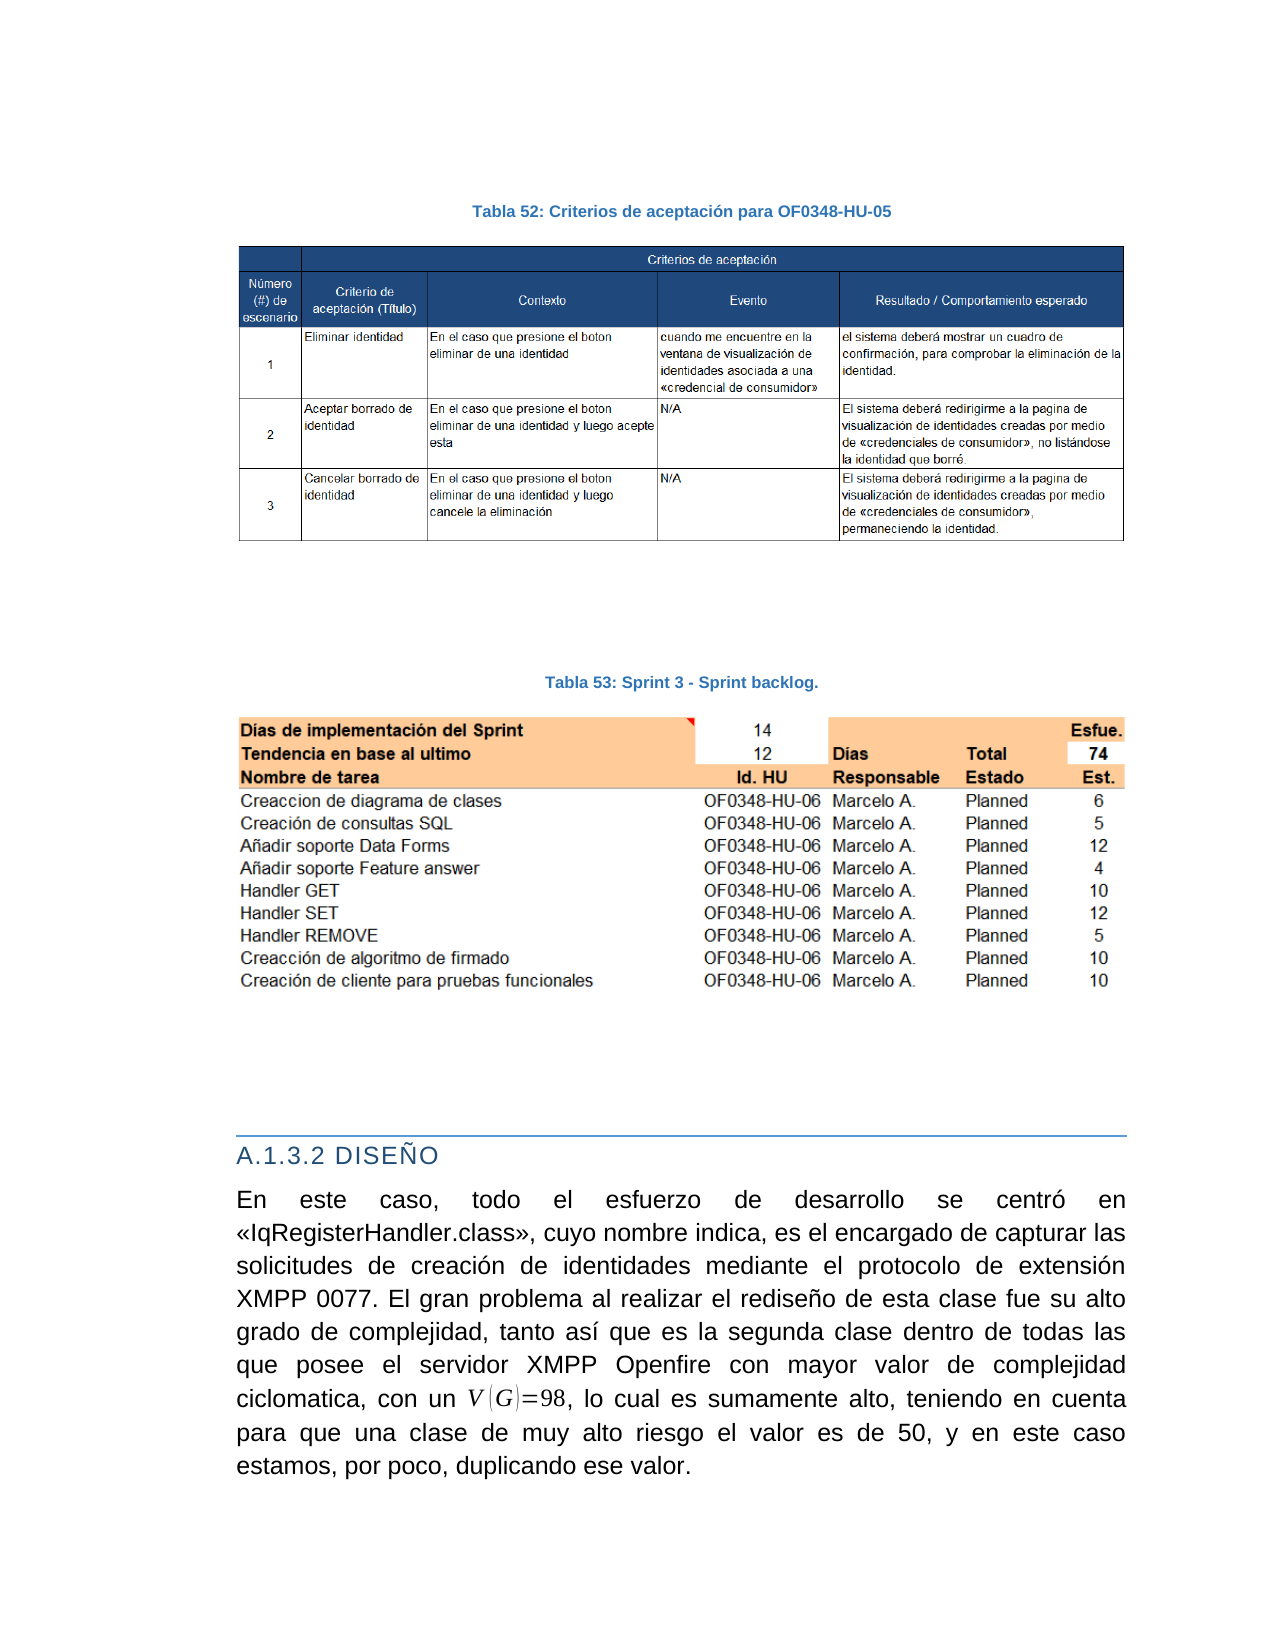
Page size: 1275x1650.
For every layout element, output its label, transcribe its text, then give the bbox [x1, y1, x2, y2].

picture [238, 715, 1125, 993]
text Tabla : Criterios de aceptación para OF0348-HU-05 [236, 202, 1127, 221]
picture [238, 244, 1125, 541]
subtitle A.1.3.2 Diseño [236, 1137, 1127, 1170]
text En este caso, todo el esfuerzo de desarrollo se centró en «IqRegisterHandler.class», cuyo nombre indica, es el encargado de capturar las solicitudes de creación de identidades mediante el protocolo de extensión XMPP 0077. El gran problema al realizar el rediseño de esta clase fue su alto grado de complejidad, tanto así que es la segunda clase dentro de todas las que posee el servidor XMPP Openfire con mayor valor de complejidad ciclomatica, con un , lo cual es sumamente alto, teniendo en cuenta para que una clase de muy alto riesgo el valor es de 50, y en este caso estamos, por poco, duplicando ese valor. [236, 1184, 1127, 1479]
text Tabla : Sprint 3 - Sprint backlog. [236, 673, 1127, 692]
